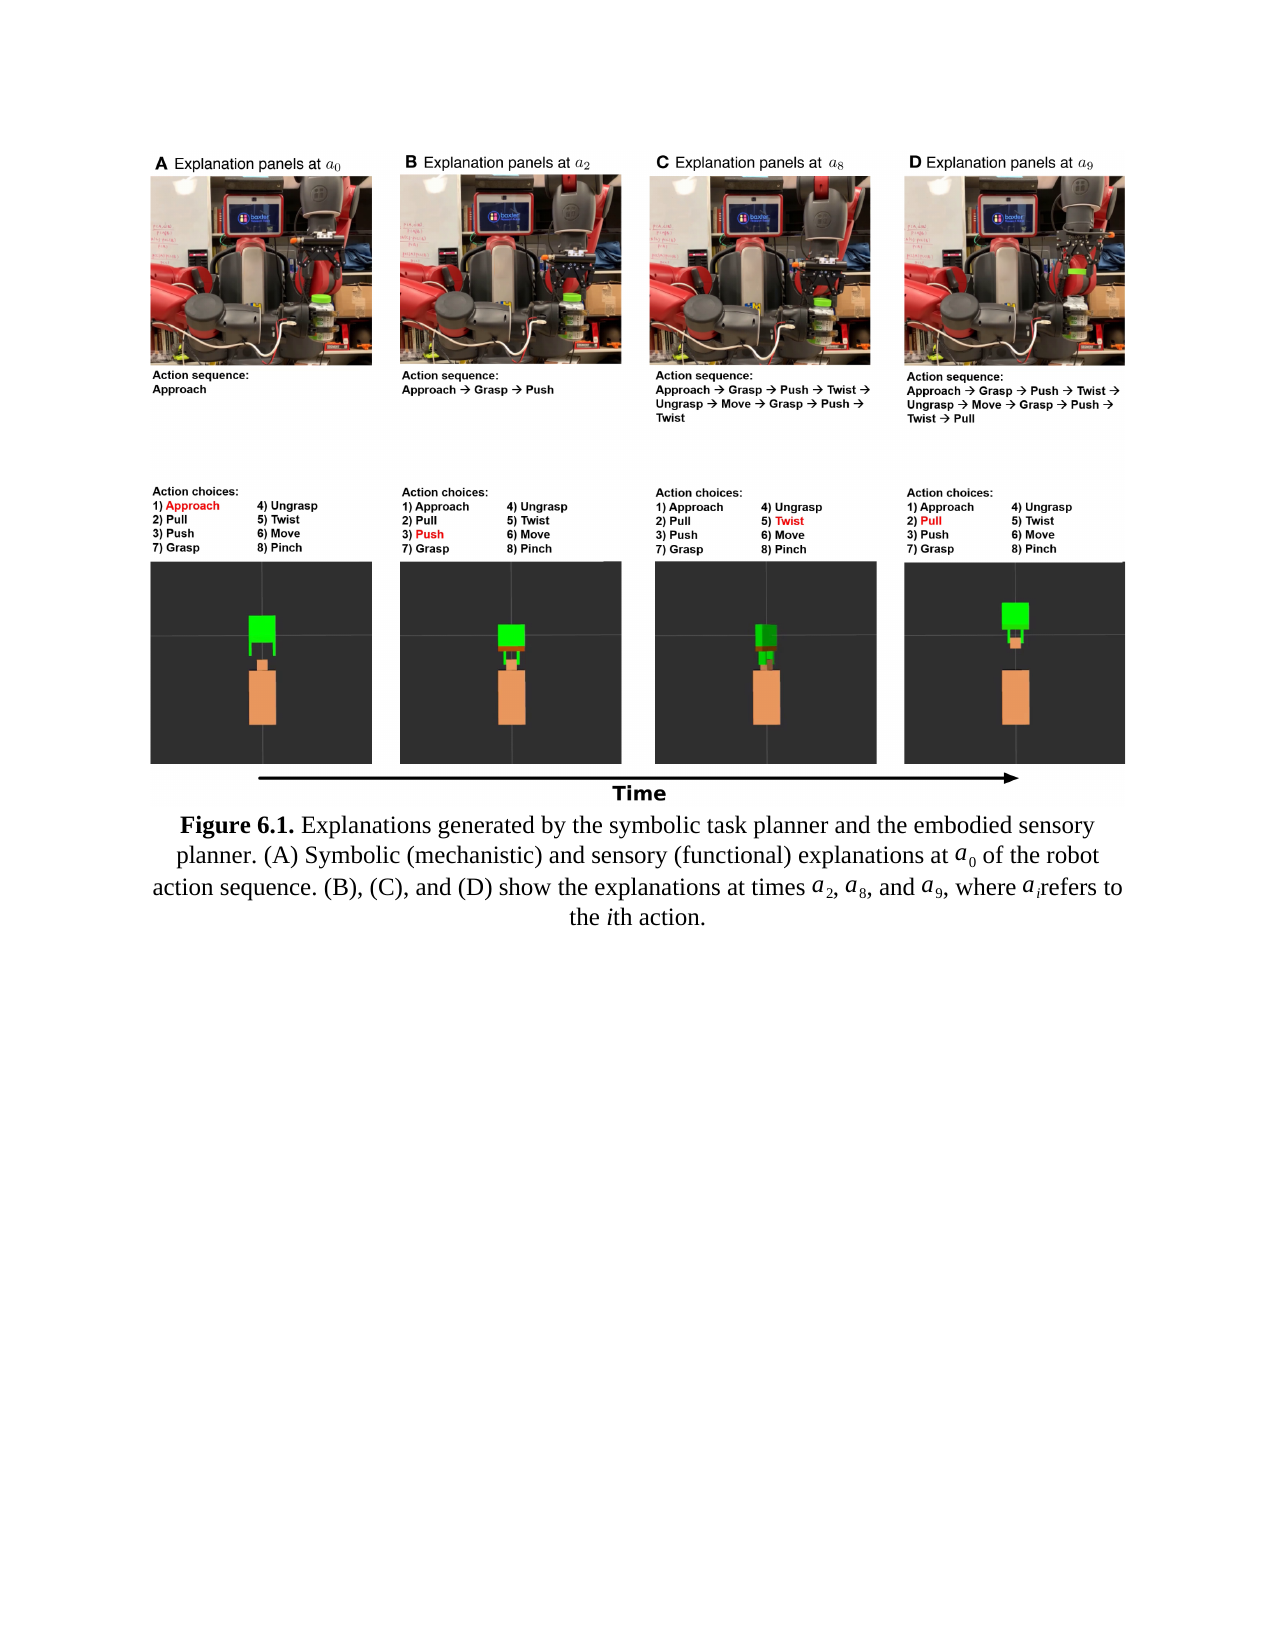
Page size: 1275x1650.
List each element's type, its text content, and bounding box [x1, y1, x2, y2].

text Figure 6.1. Explanations generated by the symbolic task planner and the embodied sensory planner. (A) Symbolic (mechanistic) and sensory (functional) explanations at of the robot action sequence. (B), (C), and (D) show the explanations at times , , and , where refers to the ith action. [150, 810, 1125, 930]
